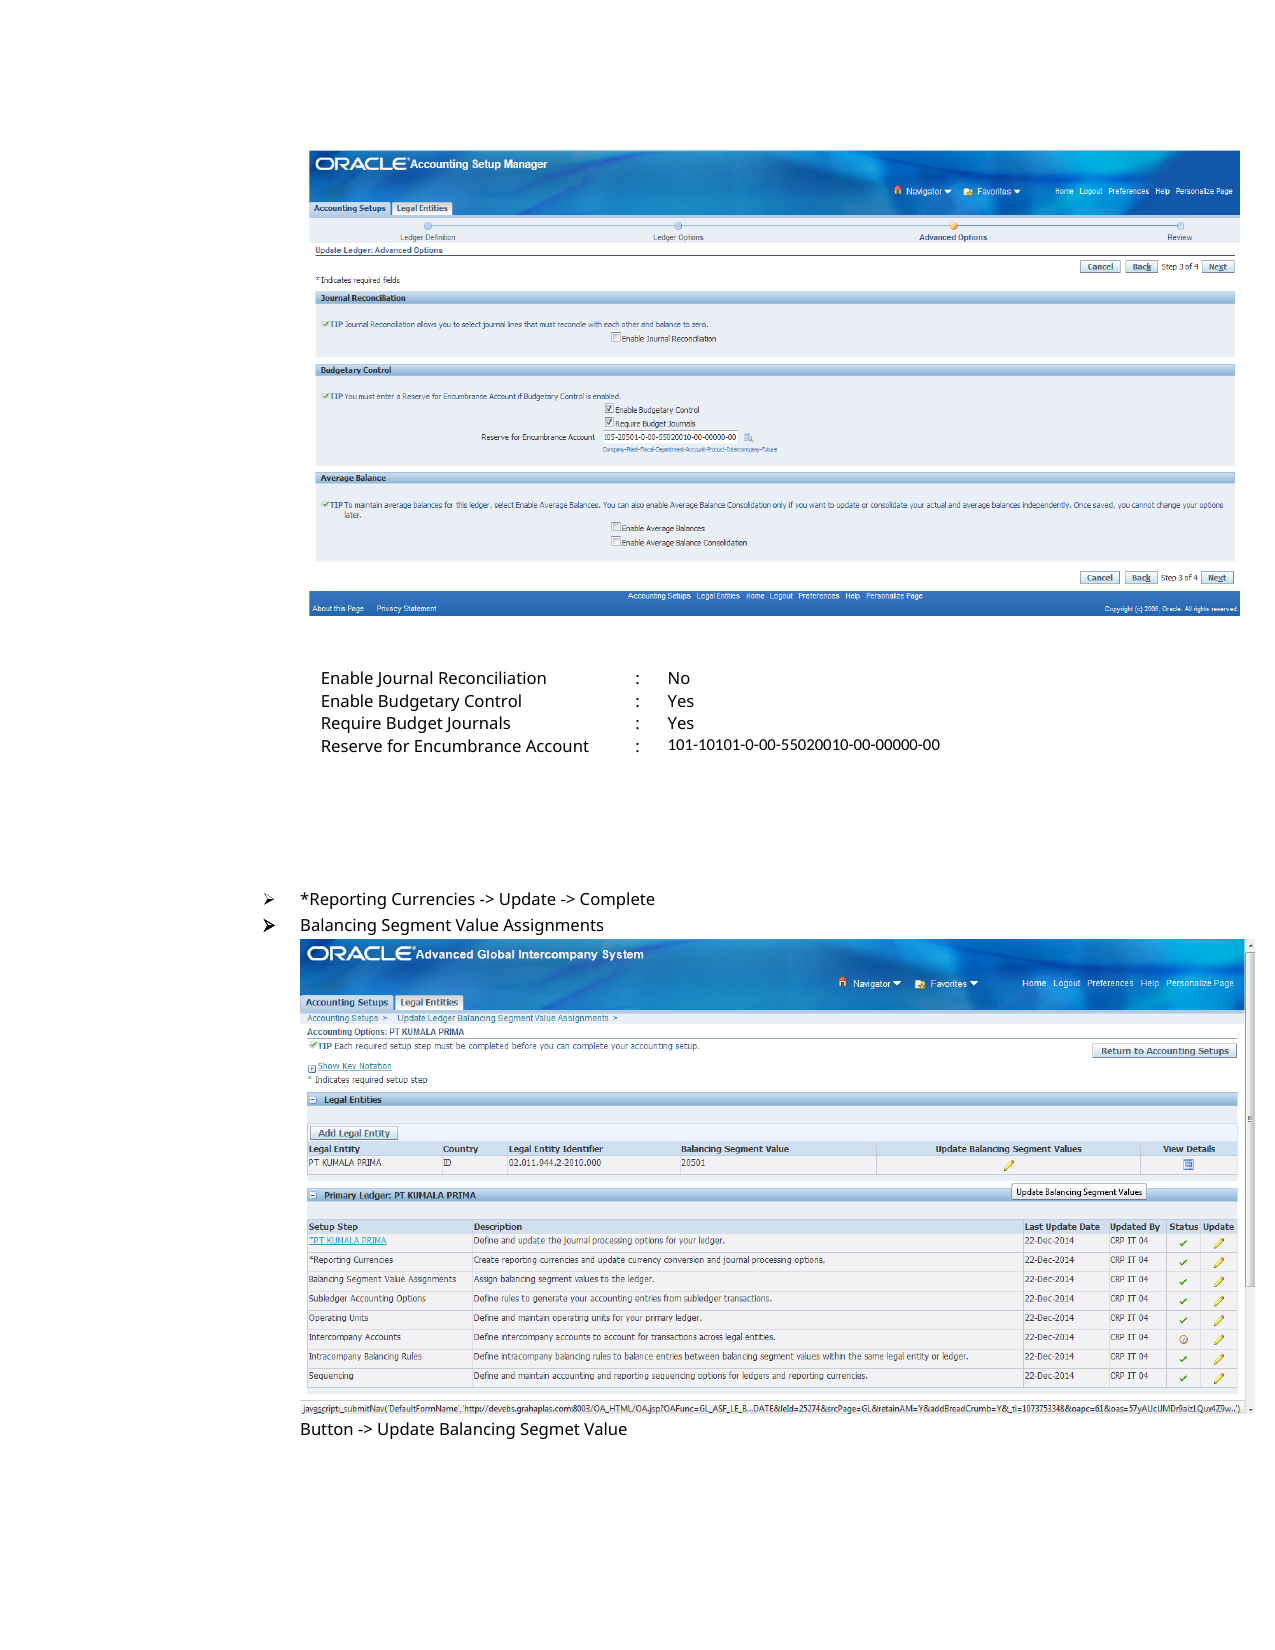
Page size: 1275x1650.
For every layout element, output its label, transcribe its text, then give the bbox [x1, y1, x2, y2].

picture [939, 742, 949, 751]
table_cell Require Budget Journals [309, 712, 619, 735]
table_header : [619, 667, 656, 689]
table_cell Enable Budgetary Control [309, 689, 619, 712]
table_cell : [619, 735, 656, 757]
table_cell : [619, 689, 656, 712]
table_header No [656, 667, 1136, 689]
table_cell Yes [656, 712, 1136, 735]
table_cell : [619, 712, 656, 735]
picture [309, 150, 1240, 616]
table_cell Yes [656, 689, 1136, 712]
picture [300, 939, 1255, 1414]
list *Reporting Currencies -> Update -> Complete [262, 888, 1125, 910]
table_cell 101-10101-0-00-55020010-00-00000-00 [656, 735, 1136, 757]
list Balancing Segment Value Assignments [262, 914, 1125, 936]
table_cell Reserve for Encumbrance Account [309, 735, 619, 757]
list Button -> Update Balancing Segmet Value [300, 1418, 1125, 1441]
table_header Enable Journal Reconciliation [309, 667, 619, 689]
